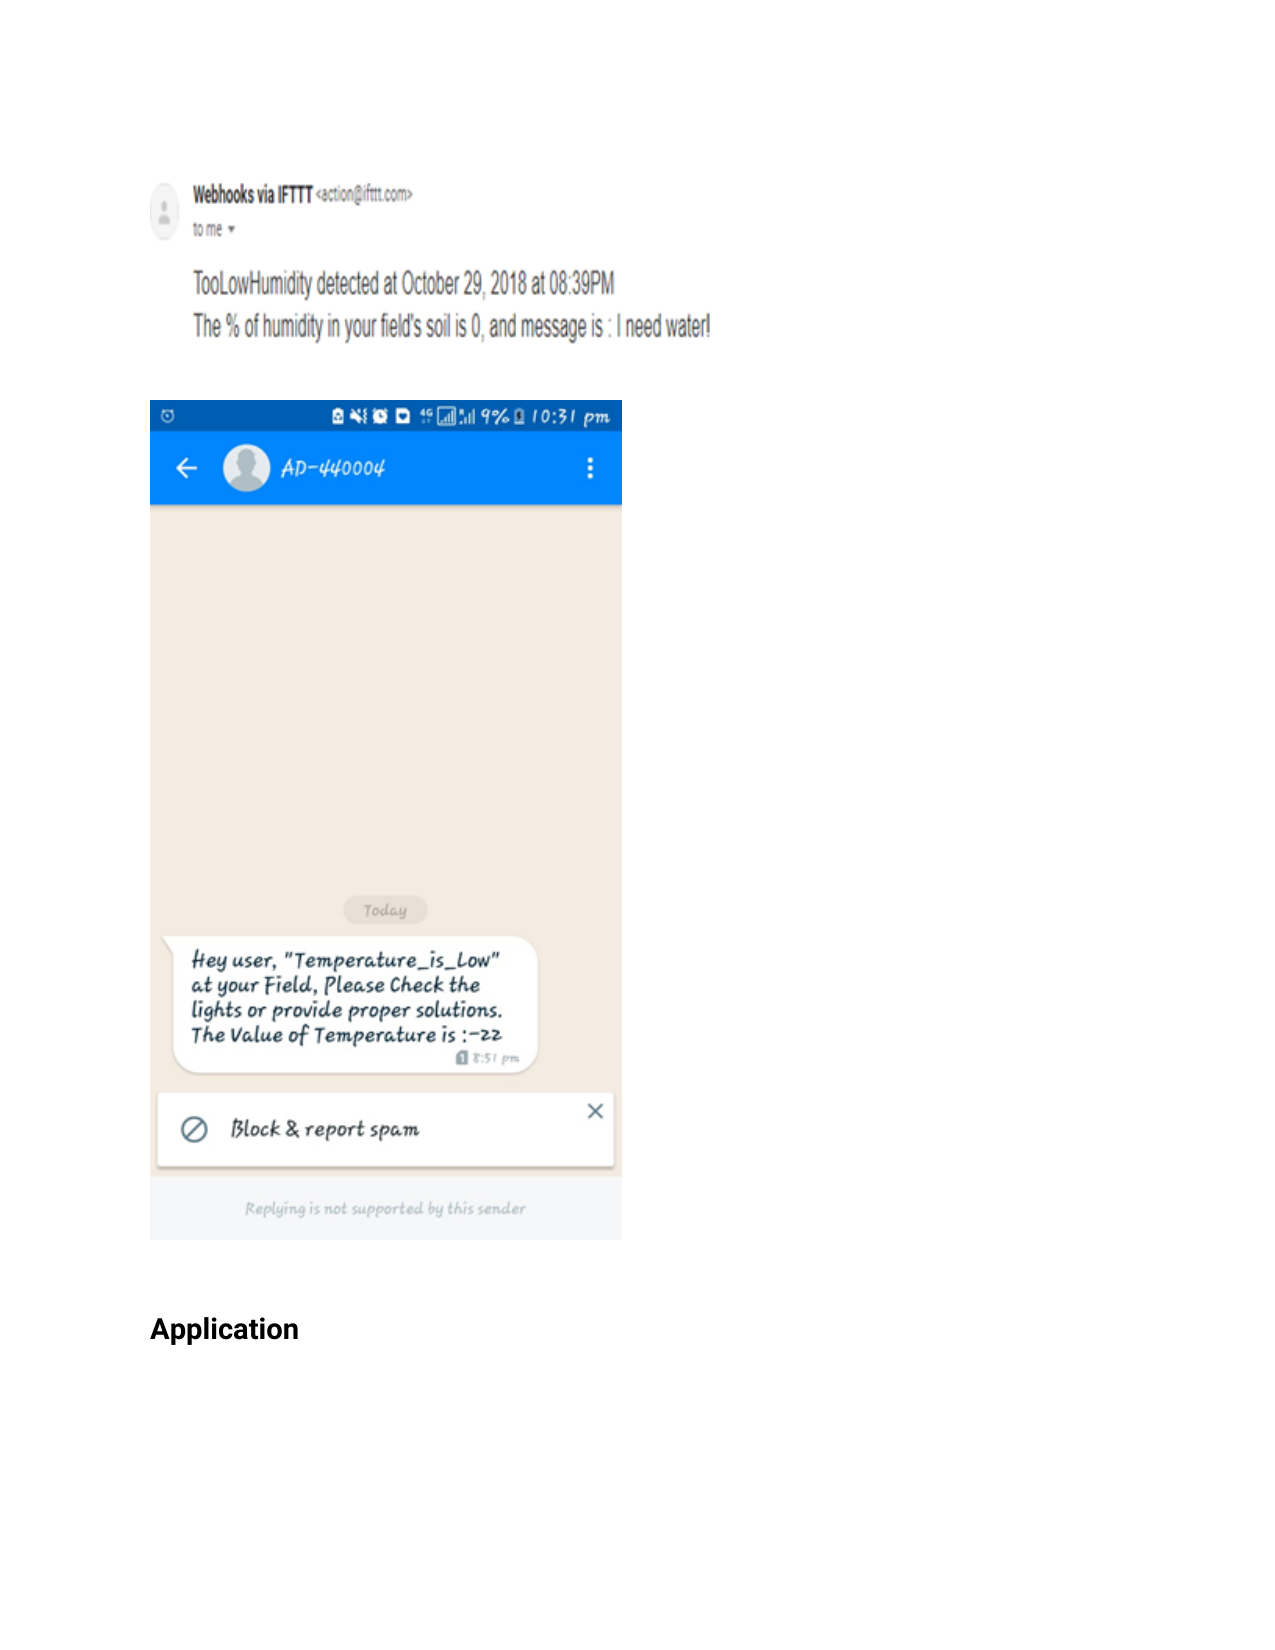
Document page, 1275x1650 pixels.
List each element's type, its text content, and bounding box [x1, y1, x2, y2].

text Application [150, 1312, 1125, 1346]
picture [150, 400, 622, 1240]
picture [150, 150, 1089, 397]
